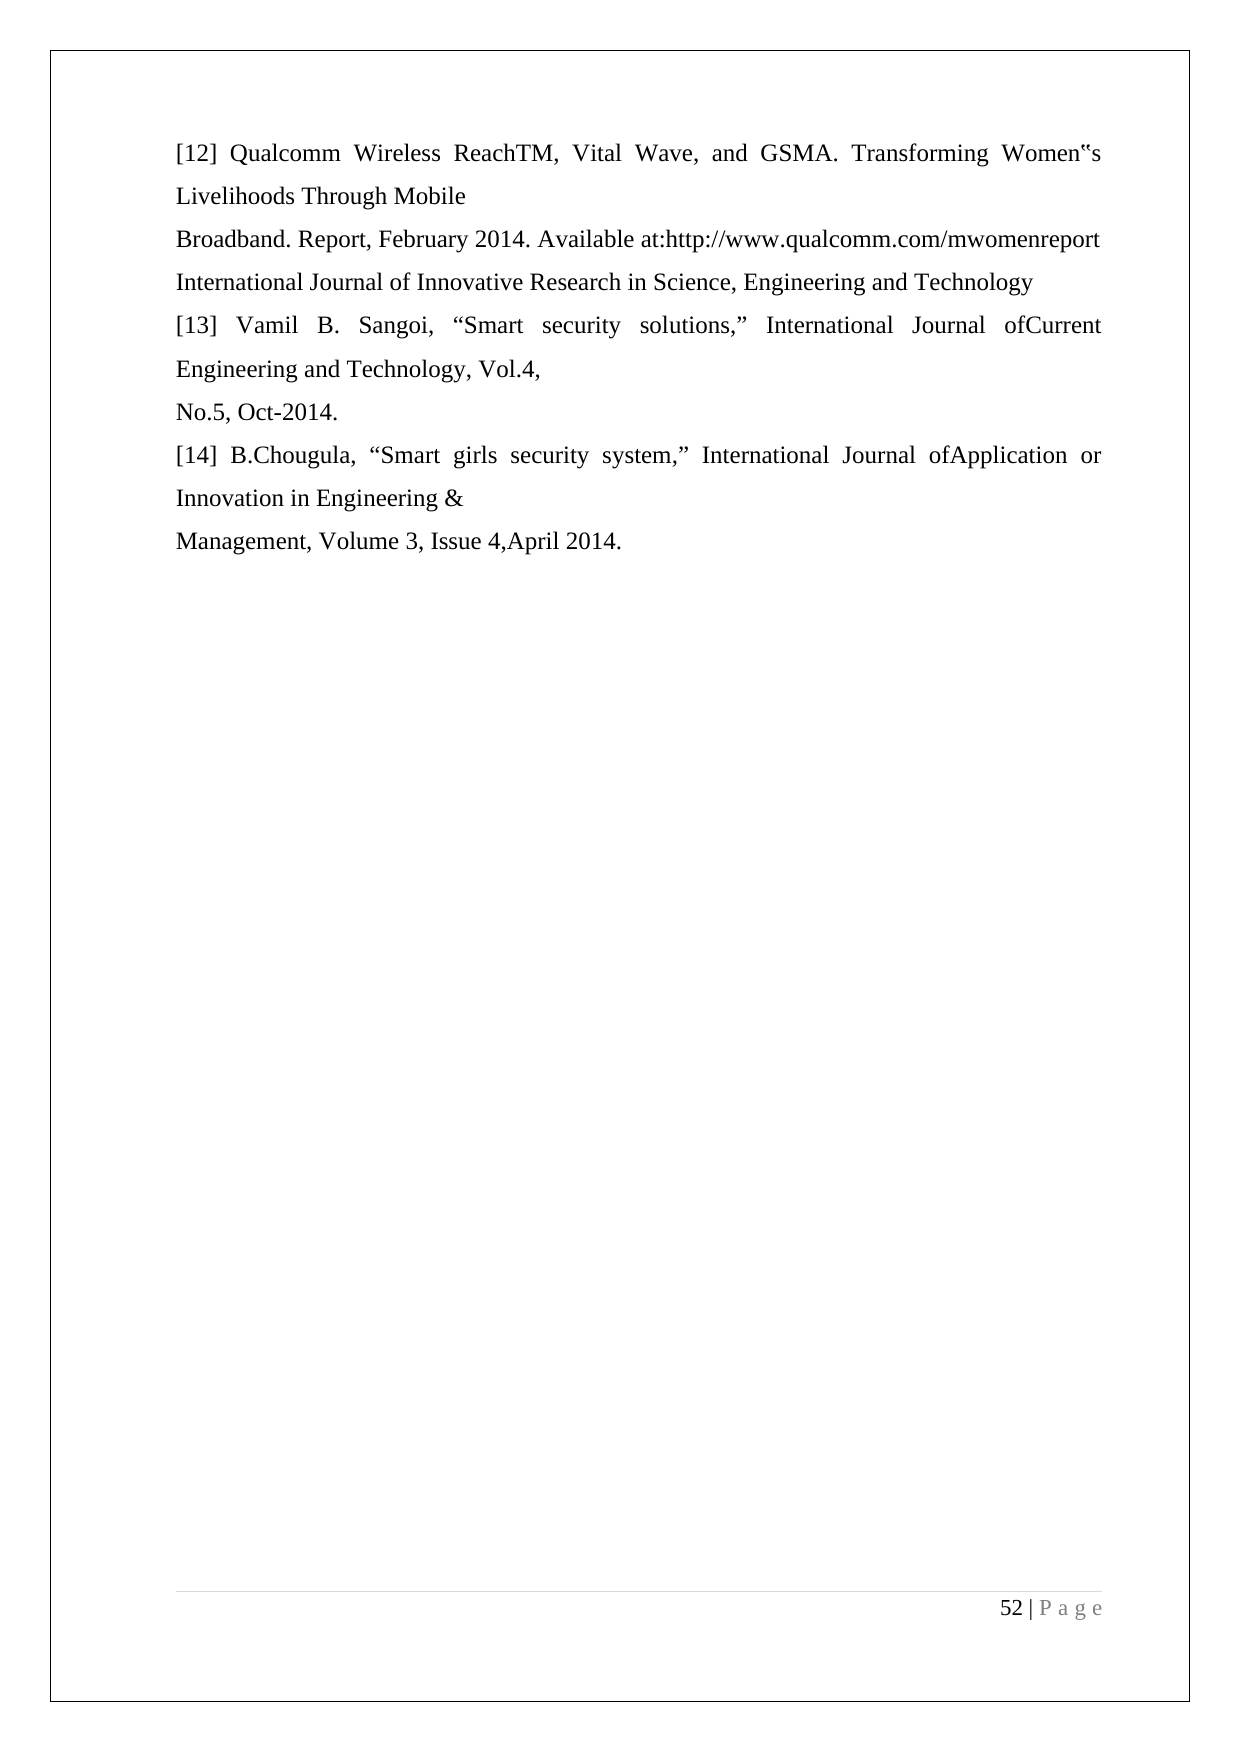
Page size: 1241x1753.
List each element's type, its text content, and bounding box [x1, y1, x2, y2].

text No.5, Oct-2014. [176, 397, 1102, 426]
text [12] Qualcomm Wireless ReachTM, Vital Wave, and GSMA. Transforming Women‟s Livelihoods Through Mobile [176, 138, 1102, 210]
text Broadband. Report, February 2014. Available at:http://www.qualcomm.com/mwomenreport [176, 224, 1102, 253]
text [14] B.Chougula, “Smart girls security system,” International Journal ofApplication or Innovation in Engineering & [176, 440, 1102, 512]
text [13] Vamil B. Sangoi, “Smart security solutions,” International Journal ofCurrent Engineering and Technology, Vol.4, [176, 311, 1102, 382]
text International Journal of Innovative Research in Science, Engineering and Technology [176, 267, 1102, 296]
text Management, Volume 3, Issue 4,April 2014. [176, 526, 1102, 555]
